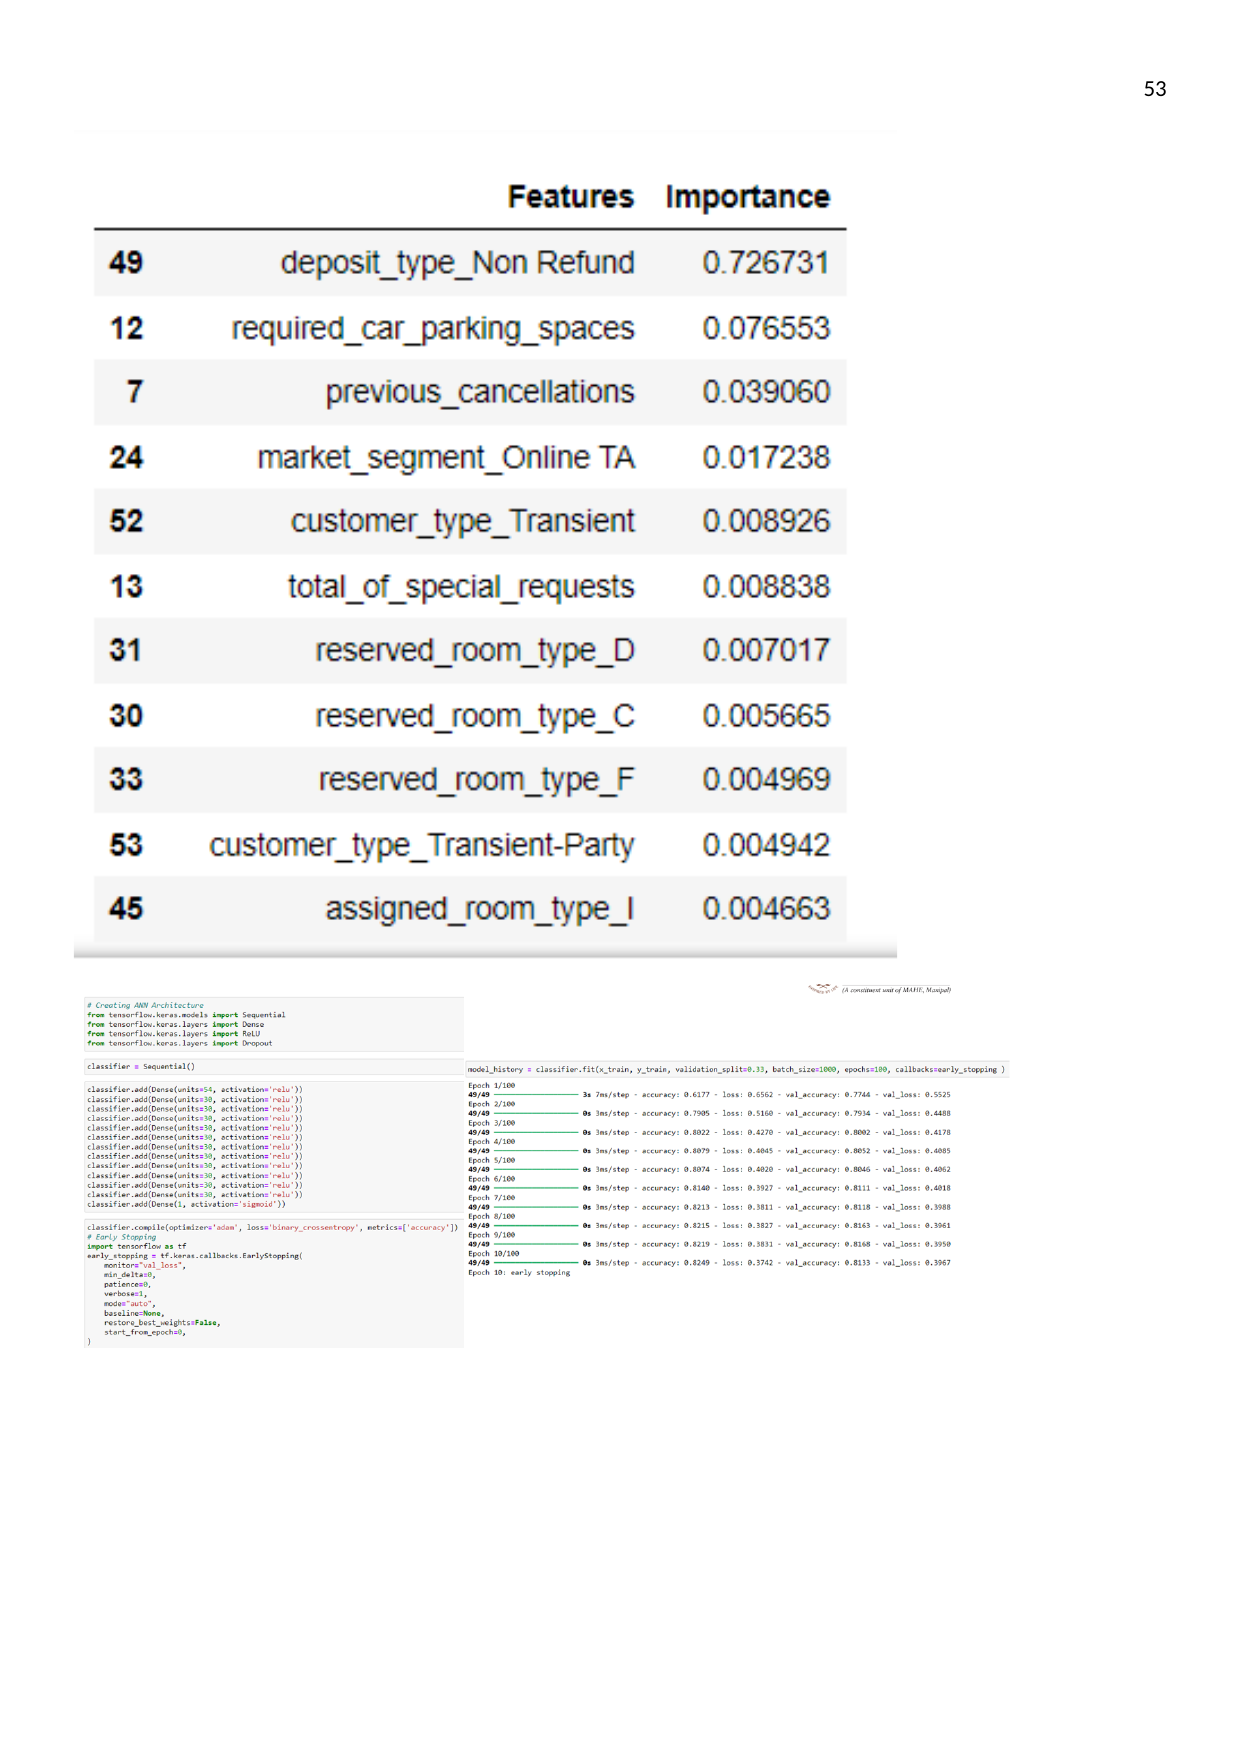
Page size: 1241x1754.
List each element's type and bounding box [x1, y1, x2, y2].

picture [73, 130, 898, 968]
picture [73, 984, 1014, 1348]
